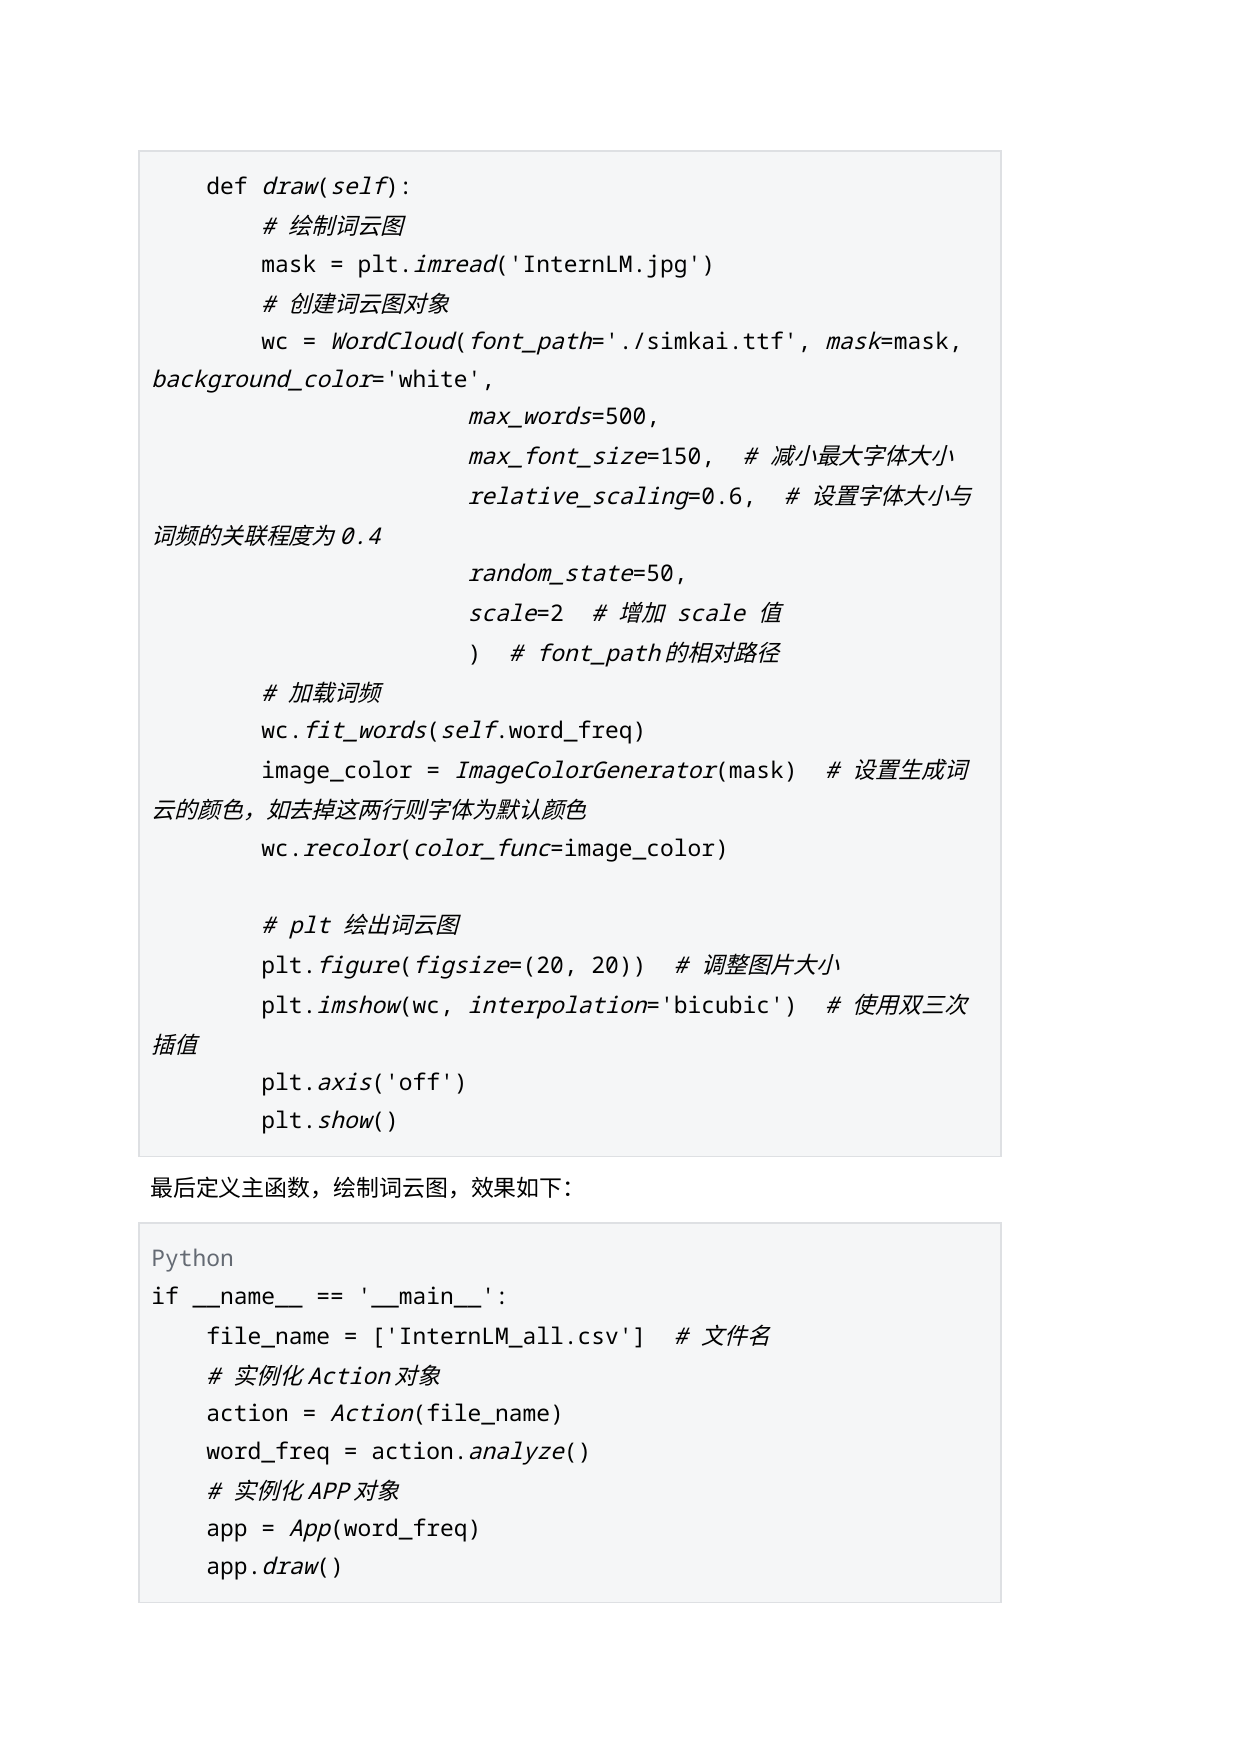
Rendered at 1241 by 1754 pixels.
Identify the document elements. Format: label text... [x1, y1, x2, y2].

text 最后定义主函数，绘制词云图，效果如下： [150, 1170, 1090, 1203]
table_header Python if __name__ == '__main__': file_name = ['InternLM_all.csv'] # 文件名 # 实例化Action对象 action = Action(file_name) word_freq = action.analyze() # 实例化APP对象 app = App(word_freq) app.draw() [140, 1224, 1000, 1602]
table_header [140, 152, 1000, 1156]
